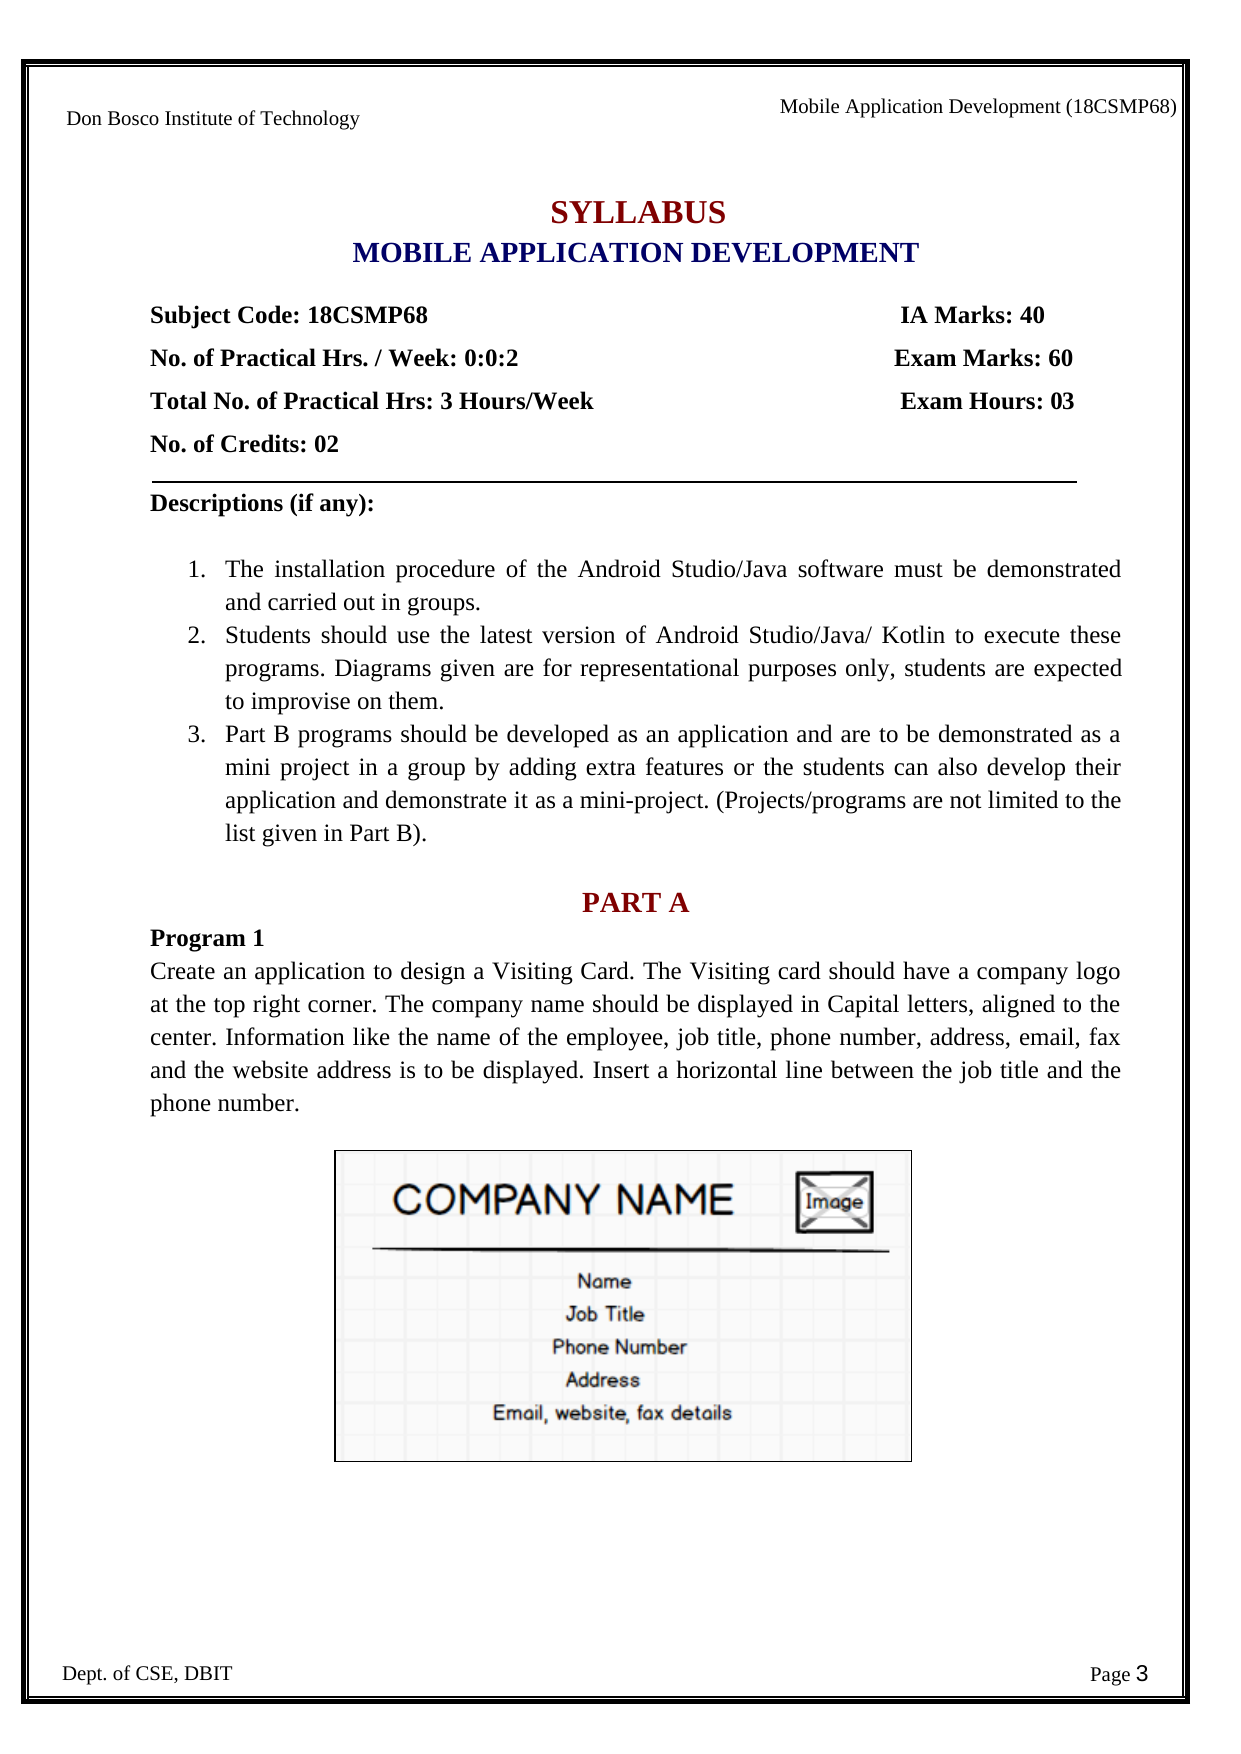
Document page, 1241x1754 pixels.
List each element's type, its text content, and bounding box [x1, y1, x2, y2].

picture [336, 1151, 910, 1461]
text Program 1 [150, 923, 269, 952]
text MOBILE APPLICATION DEVELOPMENT [216, 236, 1056, 269]
text No. of Practical Hrs. / Week: 0:0:2 Exam Marks: 60 [150, 343, 1138, 372]
text SYLLABUS [216, 192, 1060, 230]
text Total No. of Practical Hrs: 3 Hours/Week Exam Hours: 03 No. of Credits: 02 [150, 386, 1075, 457]
text PART A [582, 885, 1138, 918]
text Subject Code: 18CSMP68 IA Marks: 40 [150, 300, 1138, 329]
list The installation procedure of the Android Studio/Java software must be demonstrated and carried out in groups. [187, 554, 1122, 616]
text Descriptions (if any): [150, 488, 1138, 516]
text Create an application to design a Visiting Card. The Visiting card should have a company logo at the top right corner. The company name should be displayed in Capital letters, aligned to the center. Information like the name of the employee, job title, phone number, address, email, fax and the website address is to be displayed. Insert a horizontal line between the job title and the phone number. [150, 956, 1122, 1117]
list Students should use the latest version of Android Studio/Java/ Kotlin to execute these programs. Diagrams given are for representational purposes only, students are expected to improvise on them. [187, 620, 1123, 715]
list Part B programs should be developed as an application and are to be demonstrated as a mini project in a group by adding extra features or the students can also develop their application and demonstrate it as a mini-project. (Projects/programs are not limited to the list given in Part B). [187, 719, 1122, 847]
